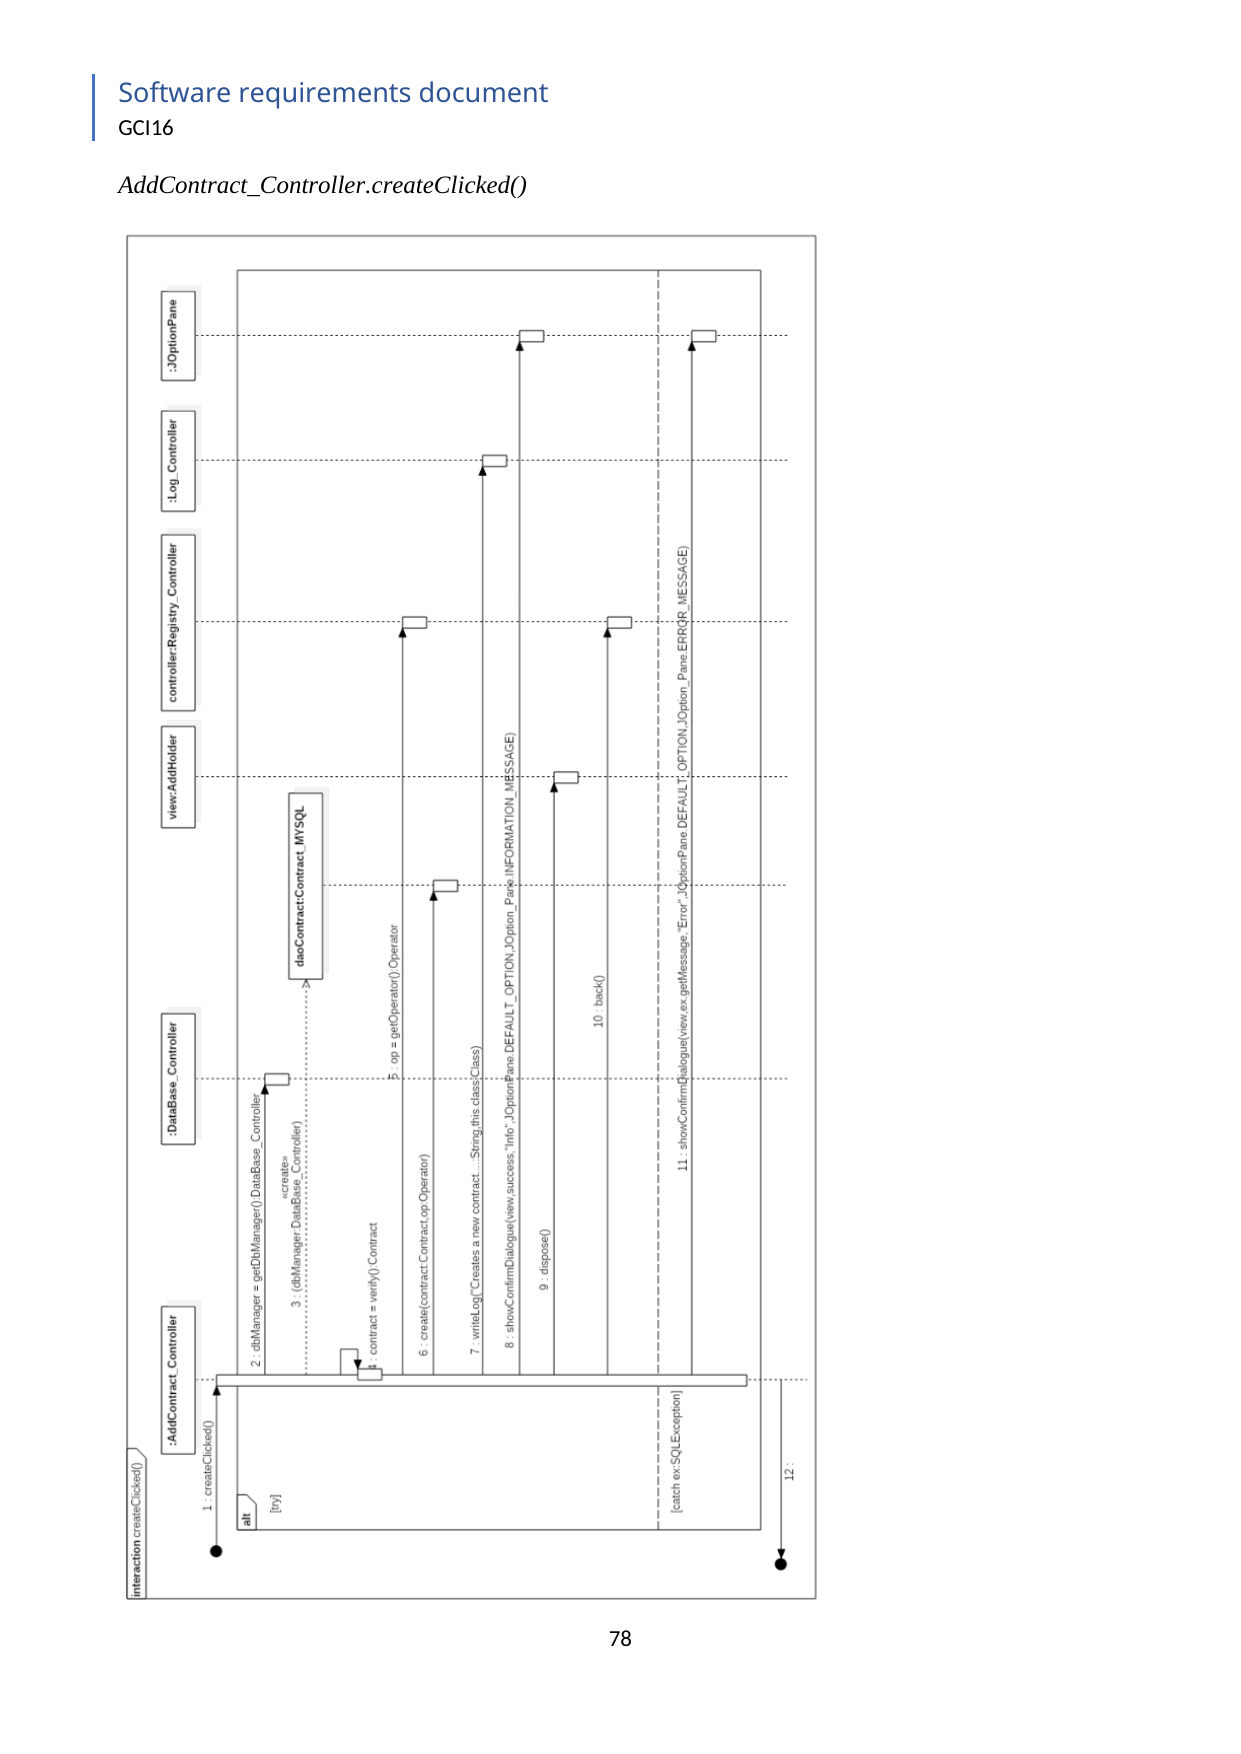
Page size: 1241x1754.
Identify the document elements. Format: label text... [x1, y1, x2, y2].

subtitle AddContract_Controller.createClicked() [118, 171, 1122, 199]
picture [119, 203, 850, 1606]
